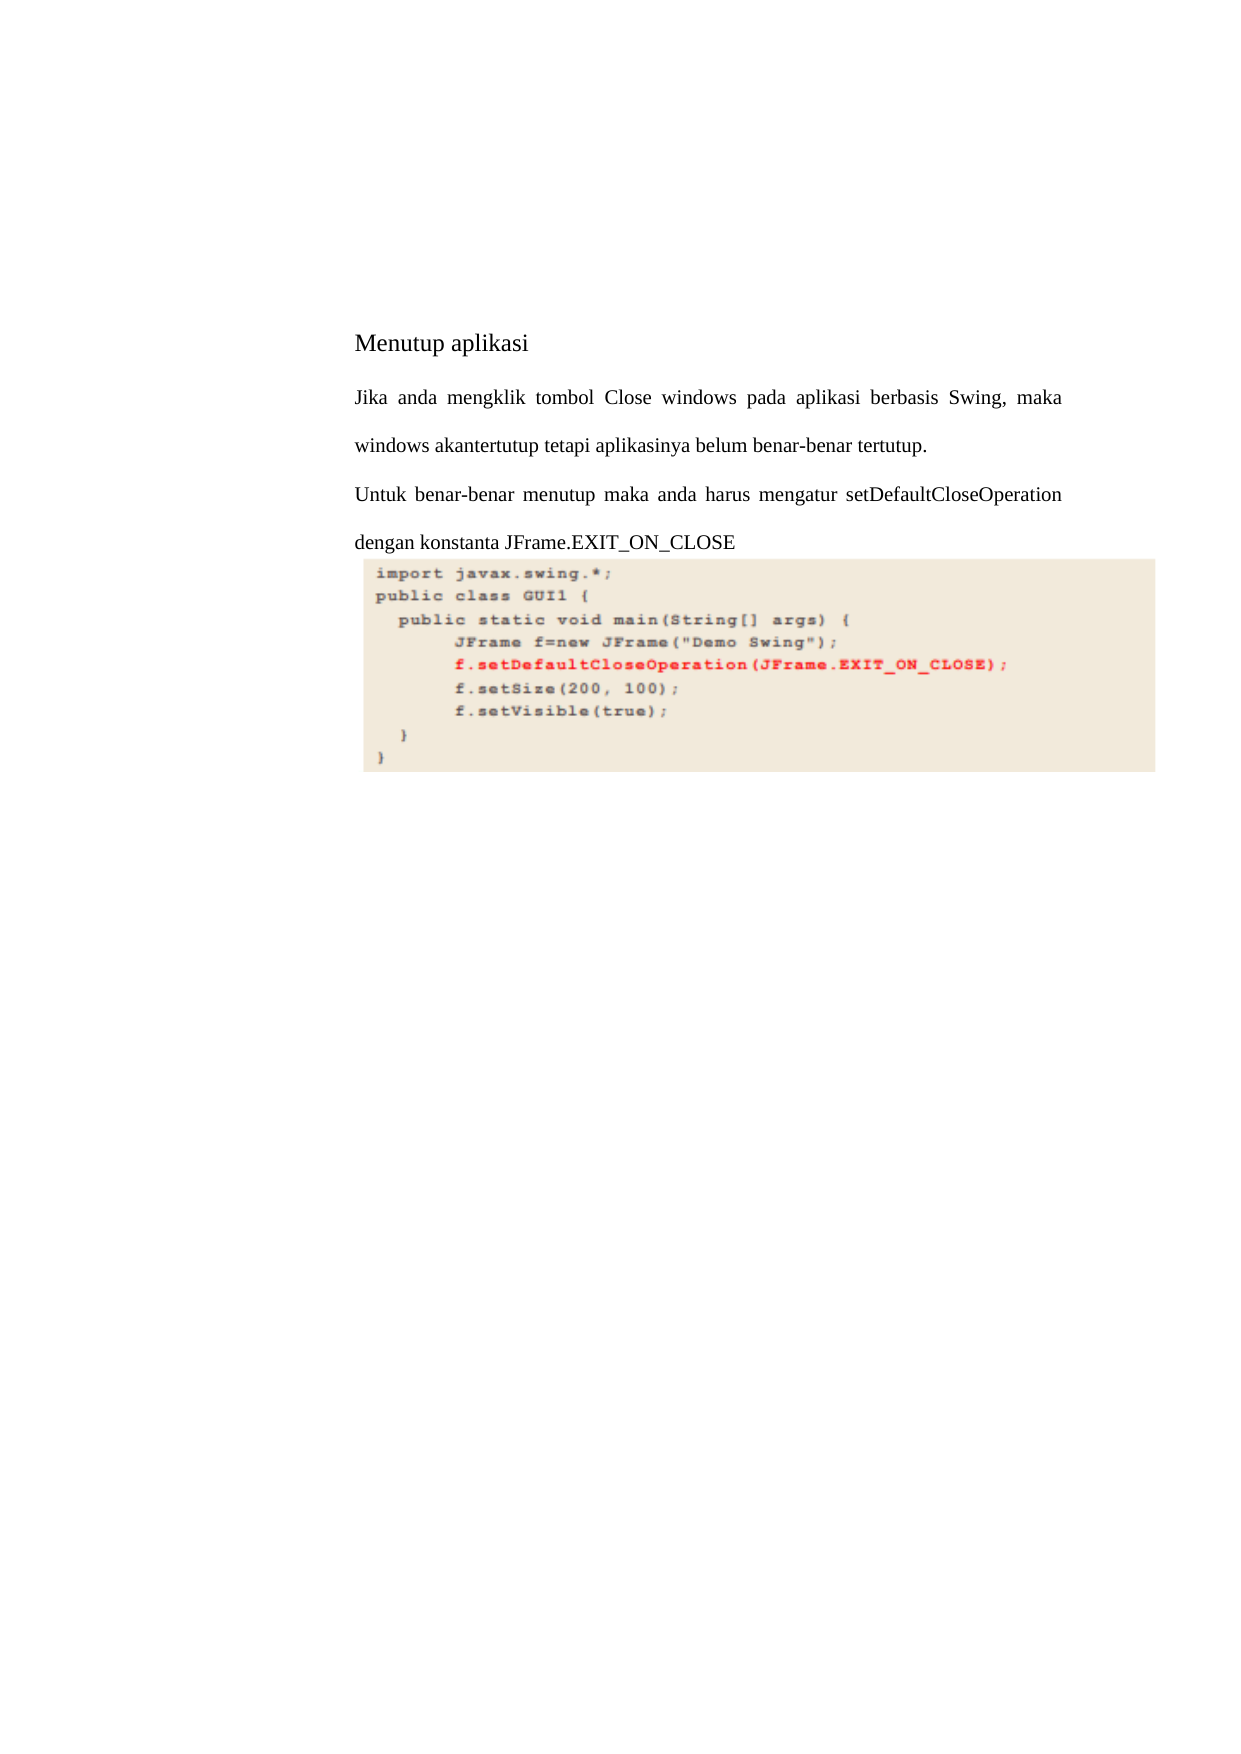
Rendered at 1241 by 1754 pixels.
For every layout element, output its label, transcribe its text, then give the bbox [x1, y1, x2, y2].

list Untuk benar-benar menutup maka anda harus mengatur setDefaultCloseOperation dengan konstanta JFrame.EXIT_ON_CLOSE [354, 482, 1063, 554]
list Jika anda mengklik tombol Close windows pada aplikasi berbasis Swing, maka windows akantertutup tetapi aplikasinya belum benar-benar tertutup. [354, 385, 1063, 457]
list Menutup aplikasi [354, 328, 1063, 357]
picture [358, 552, 1156, 772]
